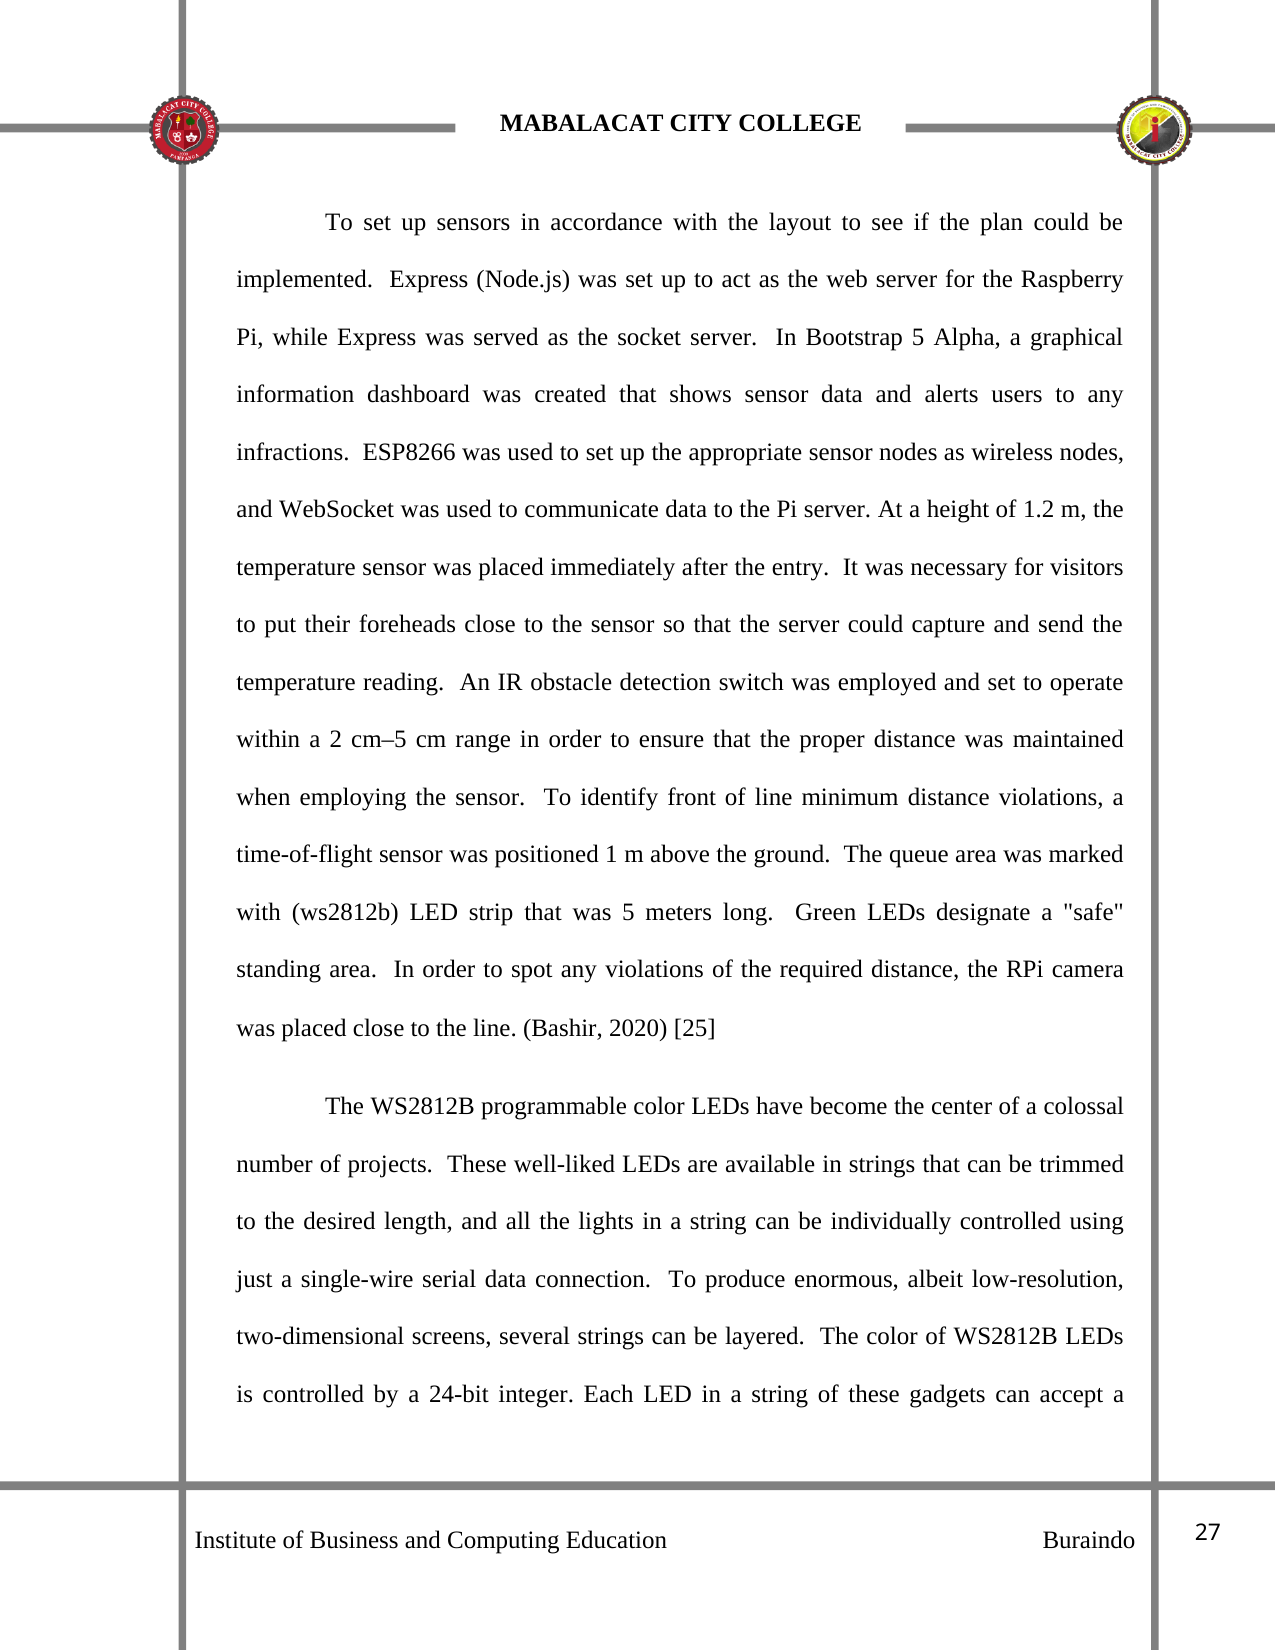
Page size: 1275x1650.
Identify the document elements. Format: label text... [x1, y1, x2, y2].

picture [147, 92, 221, 167]
picture [1114, 92, 1194, 168]
text To set up sensors in accordance with the layout to see if the plan could be implemented. Express (Node.js) was set up to act as the web server for the Raspberry Pi, while Express was served as the socket server. In Bootstrap 5 Alpha, a graphical information dashboard was created that shows sensor data and alerts users to any infractions. ESP8266 was used to set up the appropriate sensor nodes as wireless nodes, and WebSocket was used to communicate data to the Pi server. At a height of 1.2 m, the temperature sensor was placed immediately after the entry. It was necessary for visitors to put their foreheads close to the sensor so that the server could capture and send the temperature reading. An IR obstacle detection switch was employed and set to operate within a 2 cm–5 cm range in order to ensure that the proper distance was maintained when employing the sensor. To identify front of line minimum distance violations, a time-of-flight sensor was positioned 1 m above the ground. The queue area was marked with (ws2812b) LED strip that was 5 meters long. Green LEDs designate a "safe" standing area. In order to spot any violations of the required distance, the RPi camera was placed close to the line. (Bashir, 2020) [236, 207, 1125, 1043]
